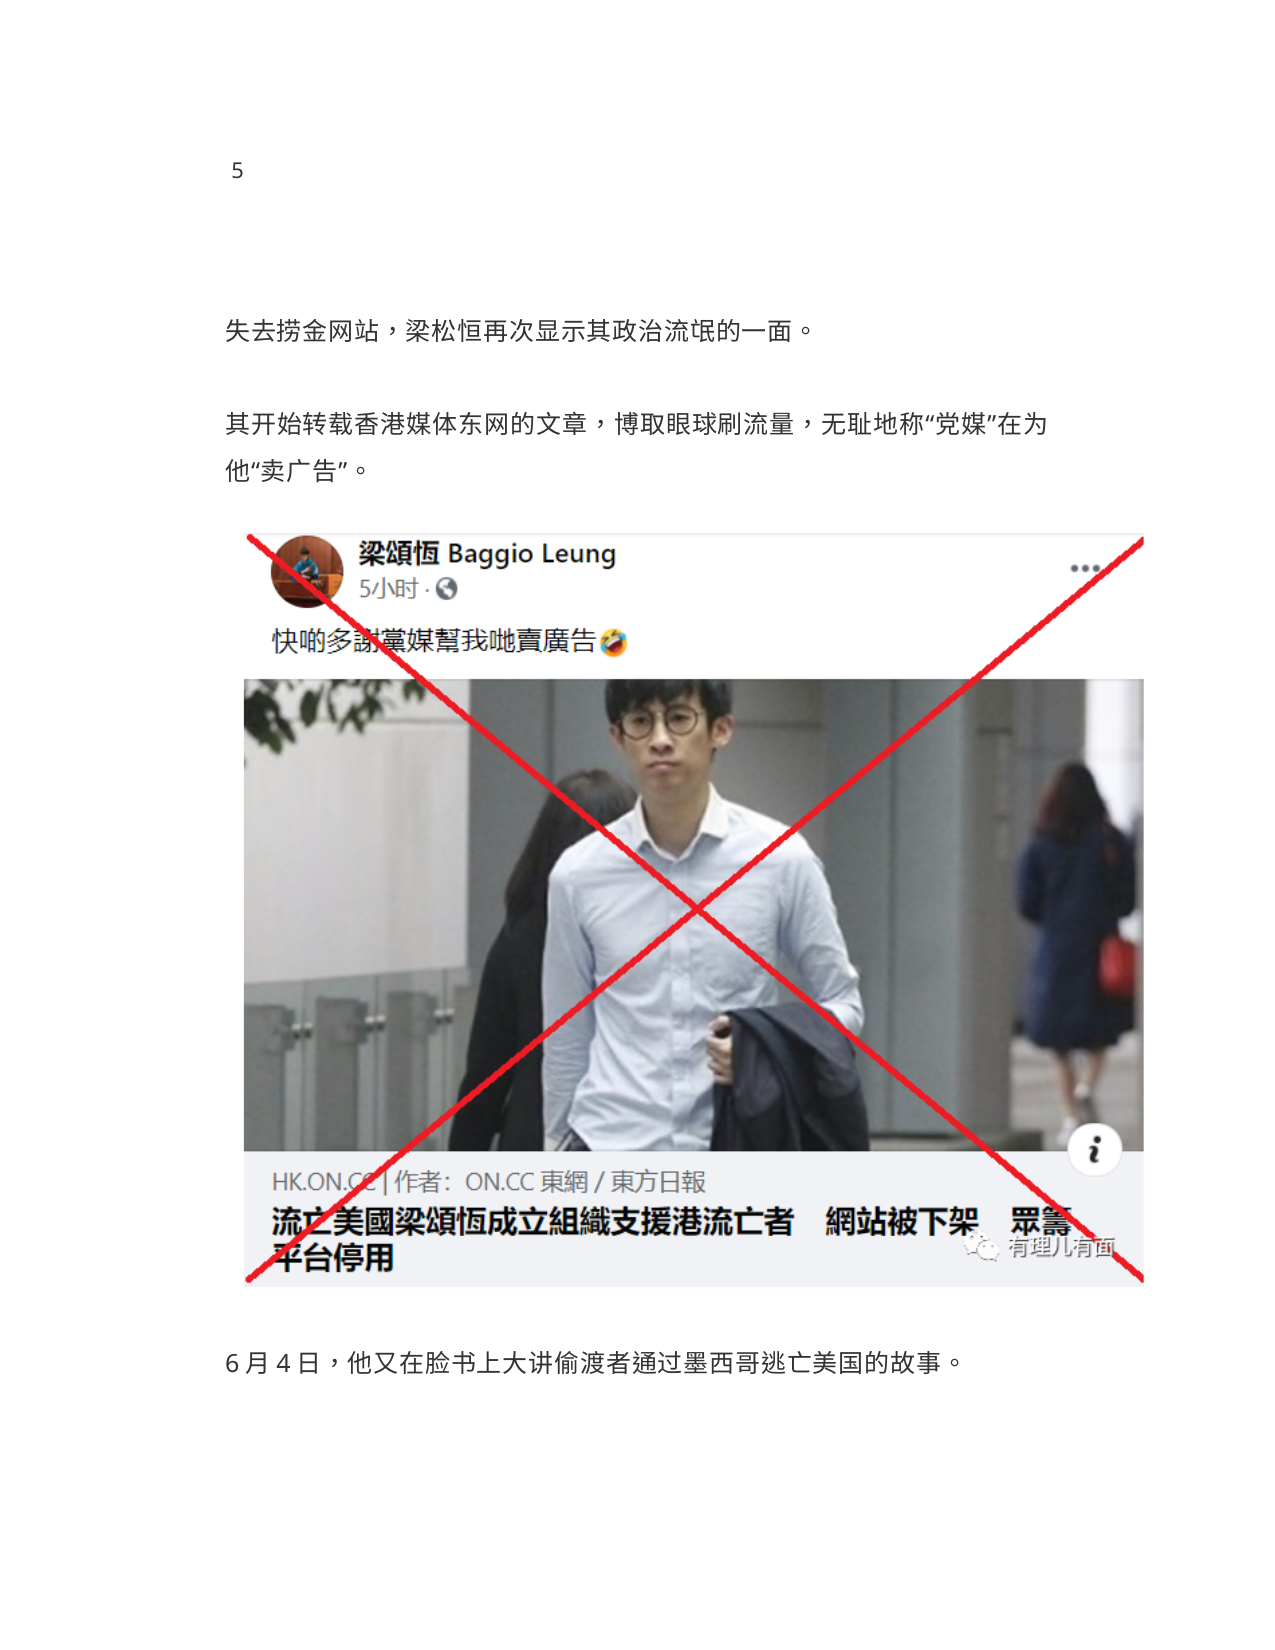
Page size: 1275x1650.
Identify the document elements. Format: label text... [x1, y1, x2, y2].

picture [243, 533, 1144, 1287]
text 失去捞金网站，梁松恒再次显示其政治流氓的一面。 [225, 301, 1050, 348]
text 6月4日，他又在脸书上大讲偷渡者通过墨西哥逃亡美国的故事。 [225, 1333, 1050, 1379]
text 其开始转载香港媒体东网的文章，博取眼球刷流量，无耻地称“党媒”在为他“卖广告”。 [225, 394, 1050, 487]
text 5 [231, 150, 1044, 185]
